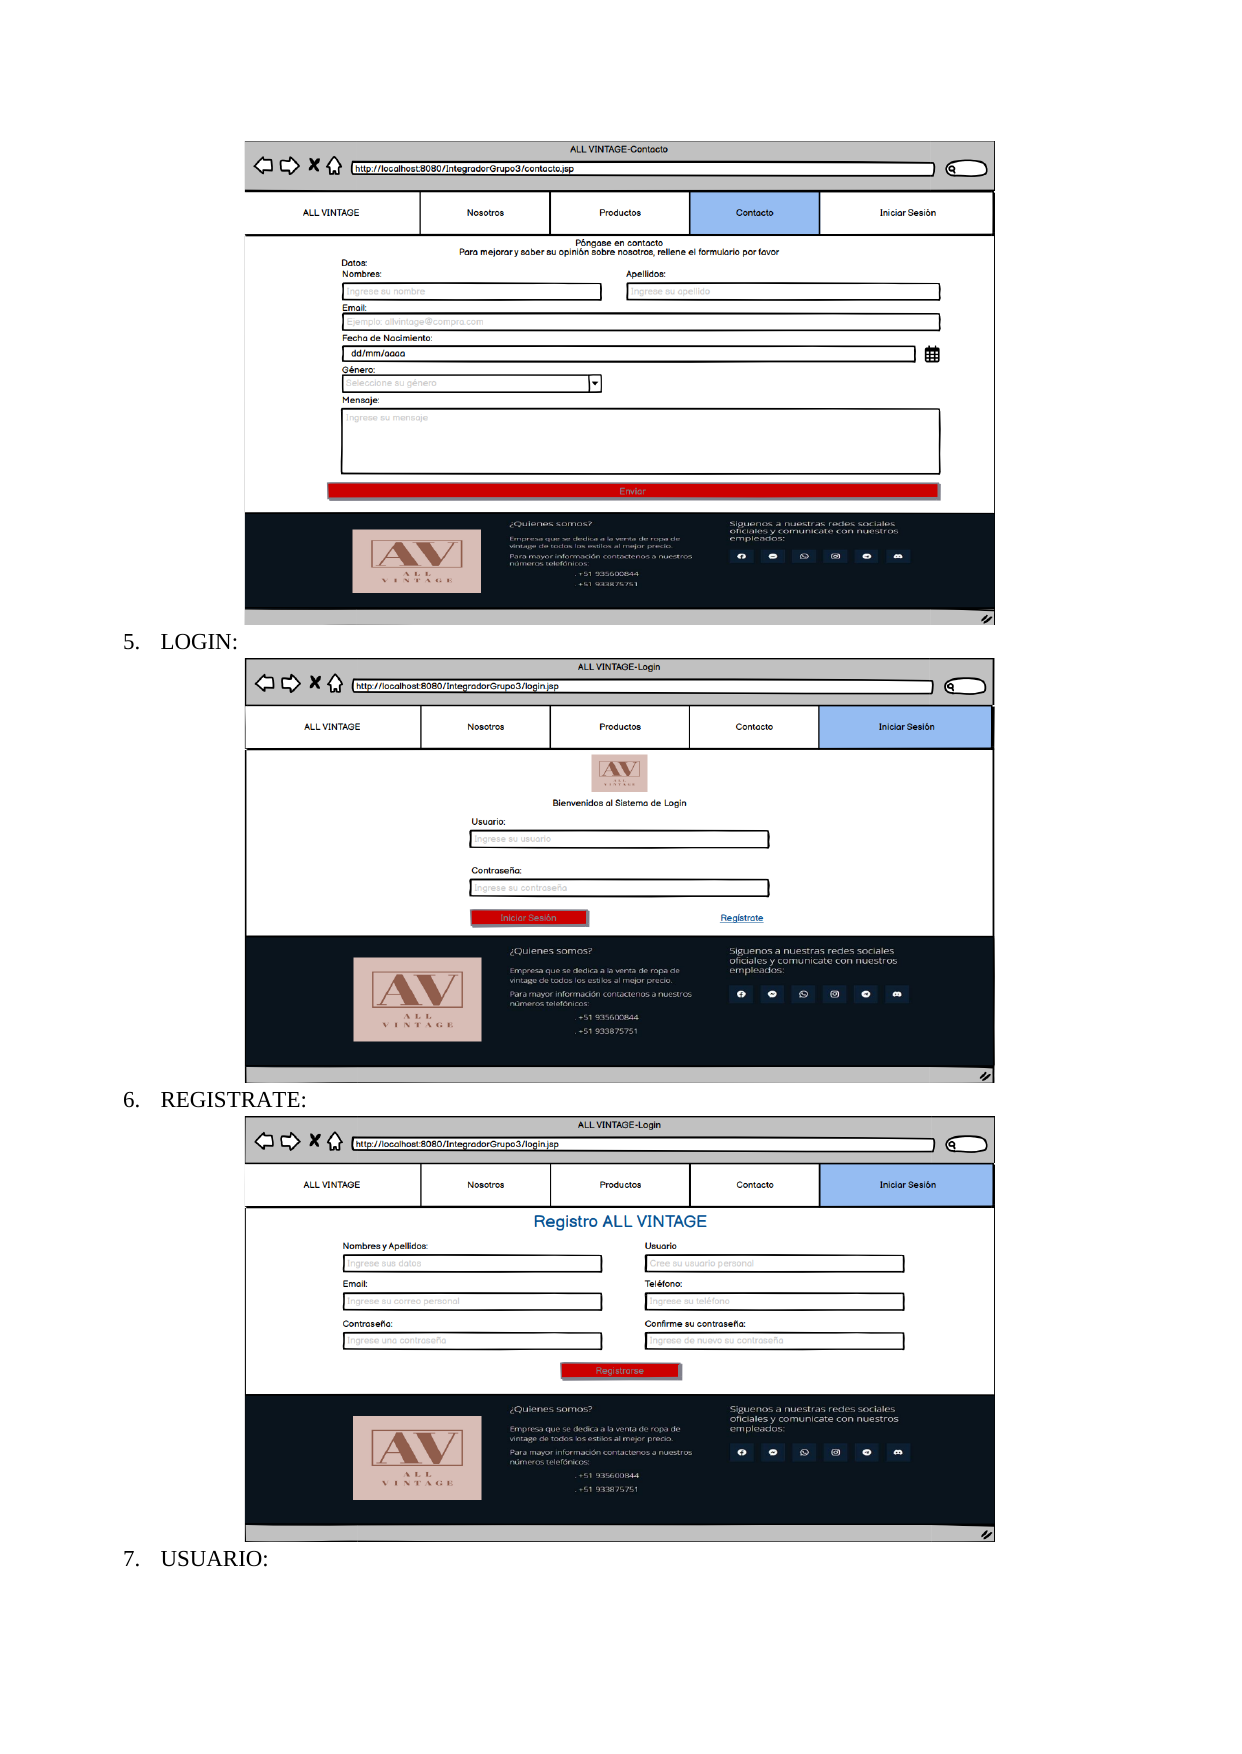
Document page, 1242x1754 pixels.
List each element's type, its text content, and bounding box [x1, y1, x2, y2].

picture [244, 658, 995, 1083]
list LOGIN: [123, 628, 1154, 655]
list REGISTRATE: [123, 1086, 1154, 1112]
list USUARIO: [123, 1545, 1154, 1572]
picture [244, 1116, 995, 1542]
picture [244, 141, 995, 625]
